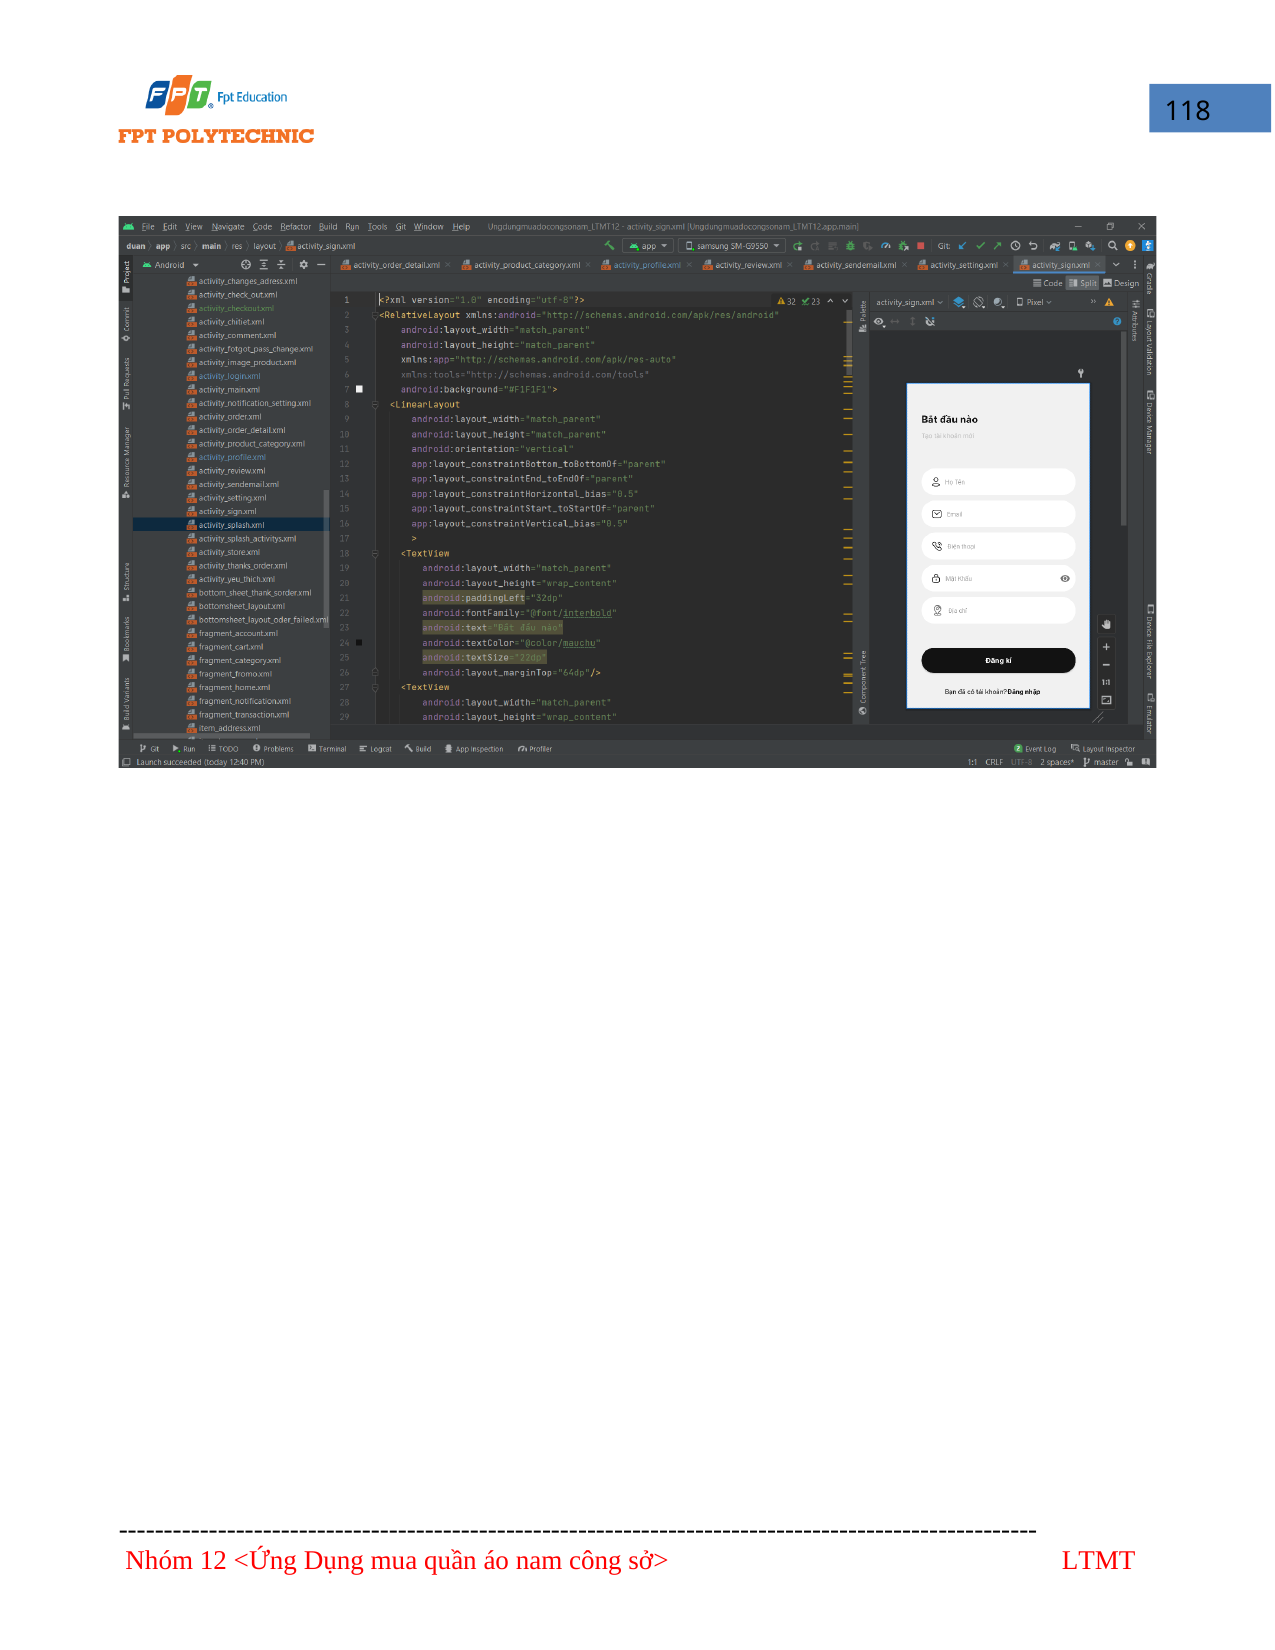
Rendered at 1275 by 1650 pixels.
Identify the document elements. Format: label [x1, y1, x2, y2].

picture [118, 75, 316, 143]
picture [118, 216, 1157, 768]
